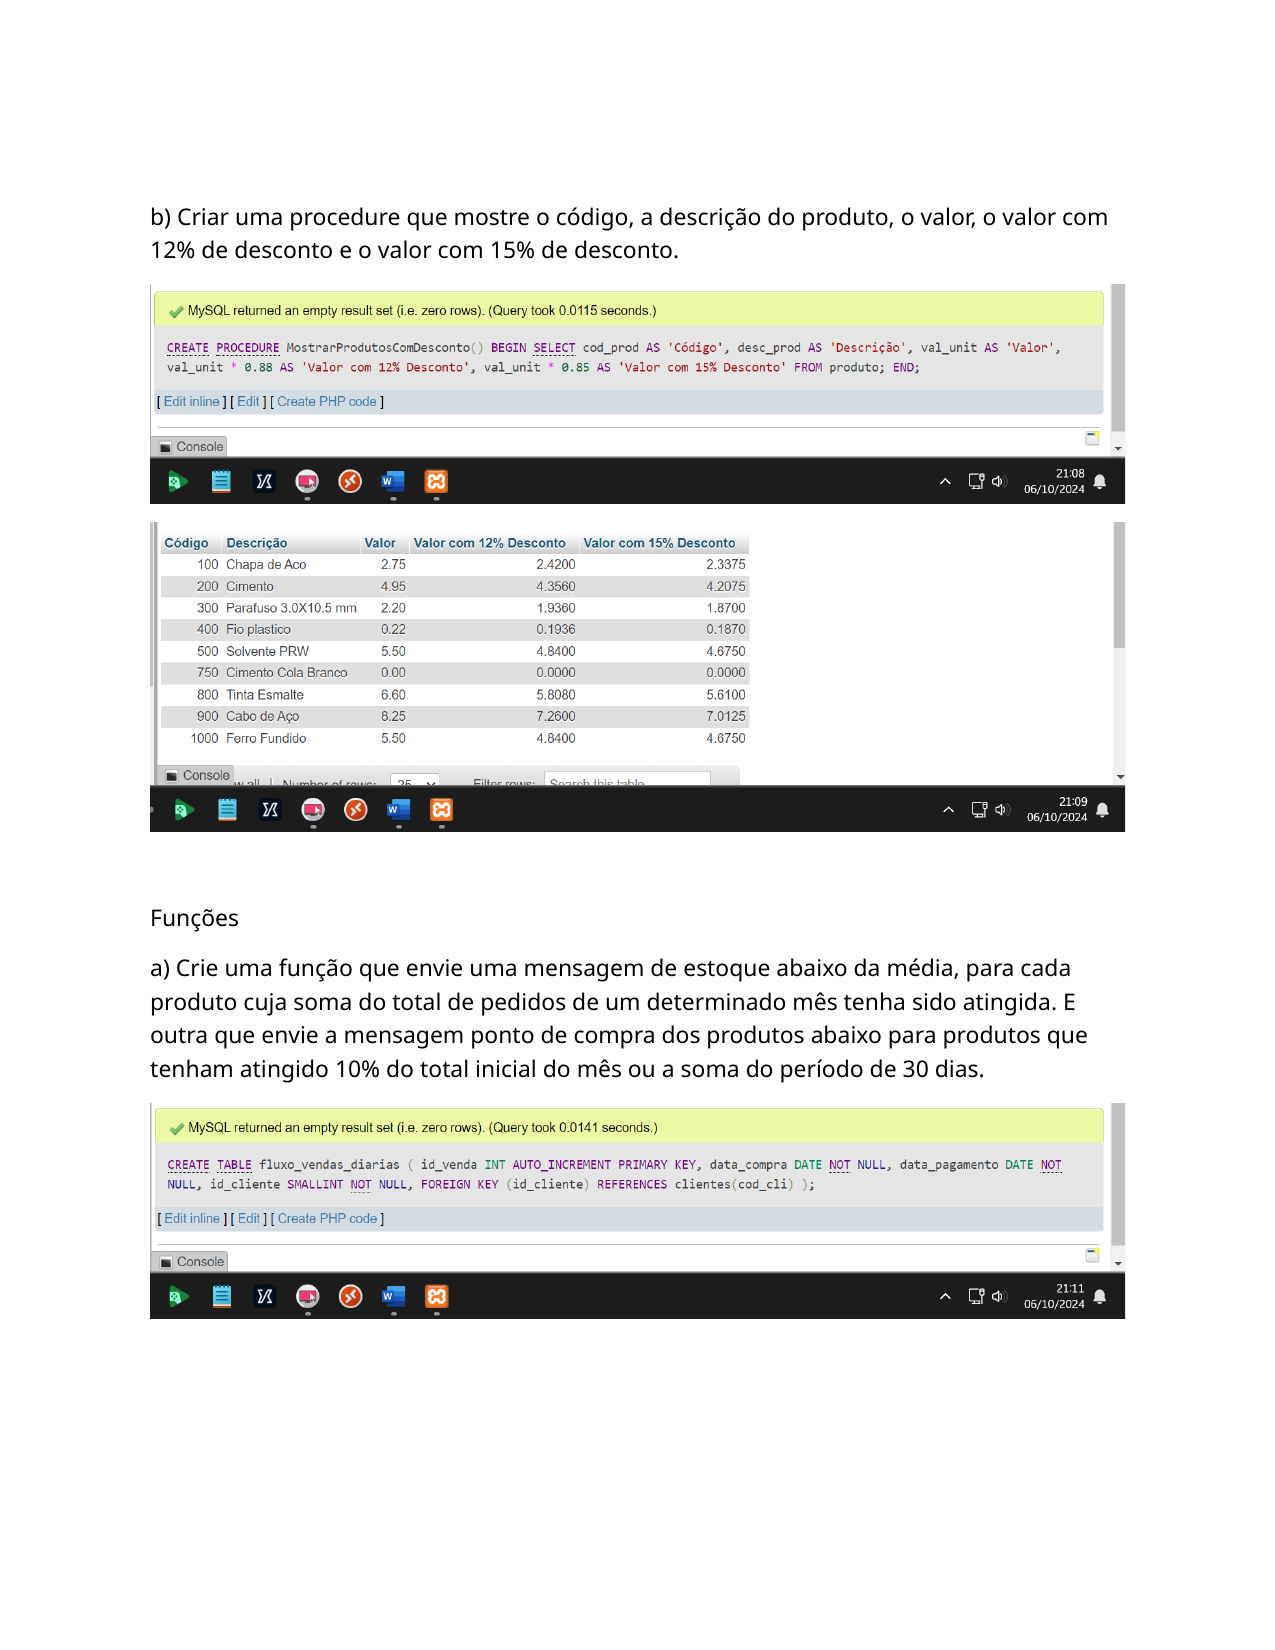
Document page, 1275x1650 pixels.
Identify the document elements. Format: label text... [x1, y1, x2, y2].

picture [150, 284, 1125, 504]
picture [150, 522, 1125, 832]
picture [150, 1103, 1125, 1319]
text b) Criar uma procedure que mostre o código, a descrição do produto, o valor, o valor com 12% de desconto e o valor com 15% de desconto. [150, 200, 1125, 265]
text a) Crie uma função que envie uma mensagem de estoque abaixo da média, para cada produto cuja soma do total de pedidos de um determinado mês tenha sido atingida. E outra que envie a mensagem ponto de compra dos produtos abaixo para produtos que tenham atingido 10% do total inicial do mês ou a soma do período de 30 dias. [150, 952, 1125, 1084]
text Funções [150, 902, 1125, 933]
